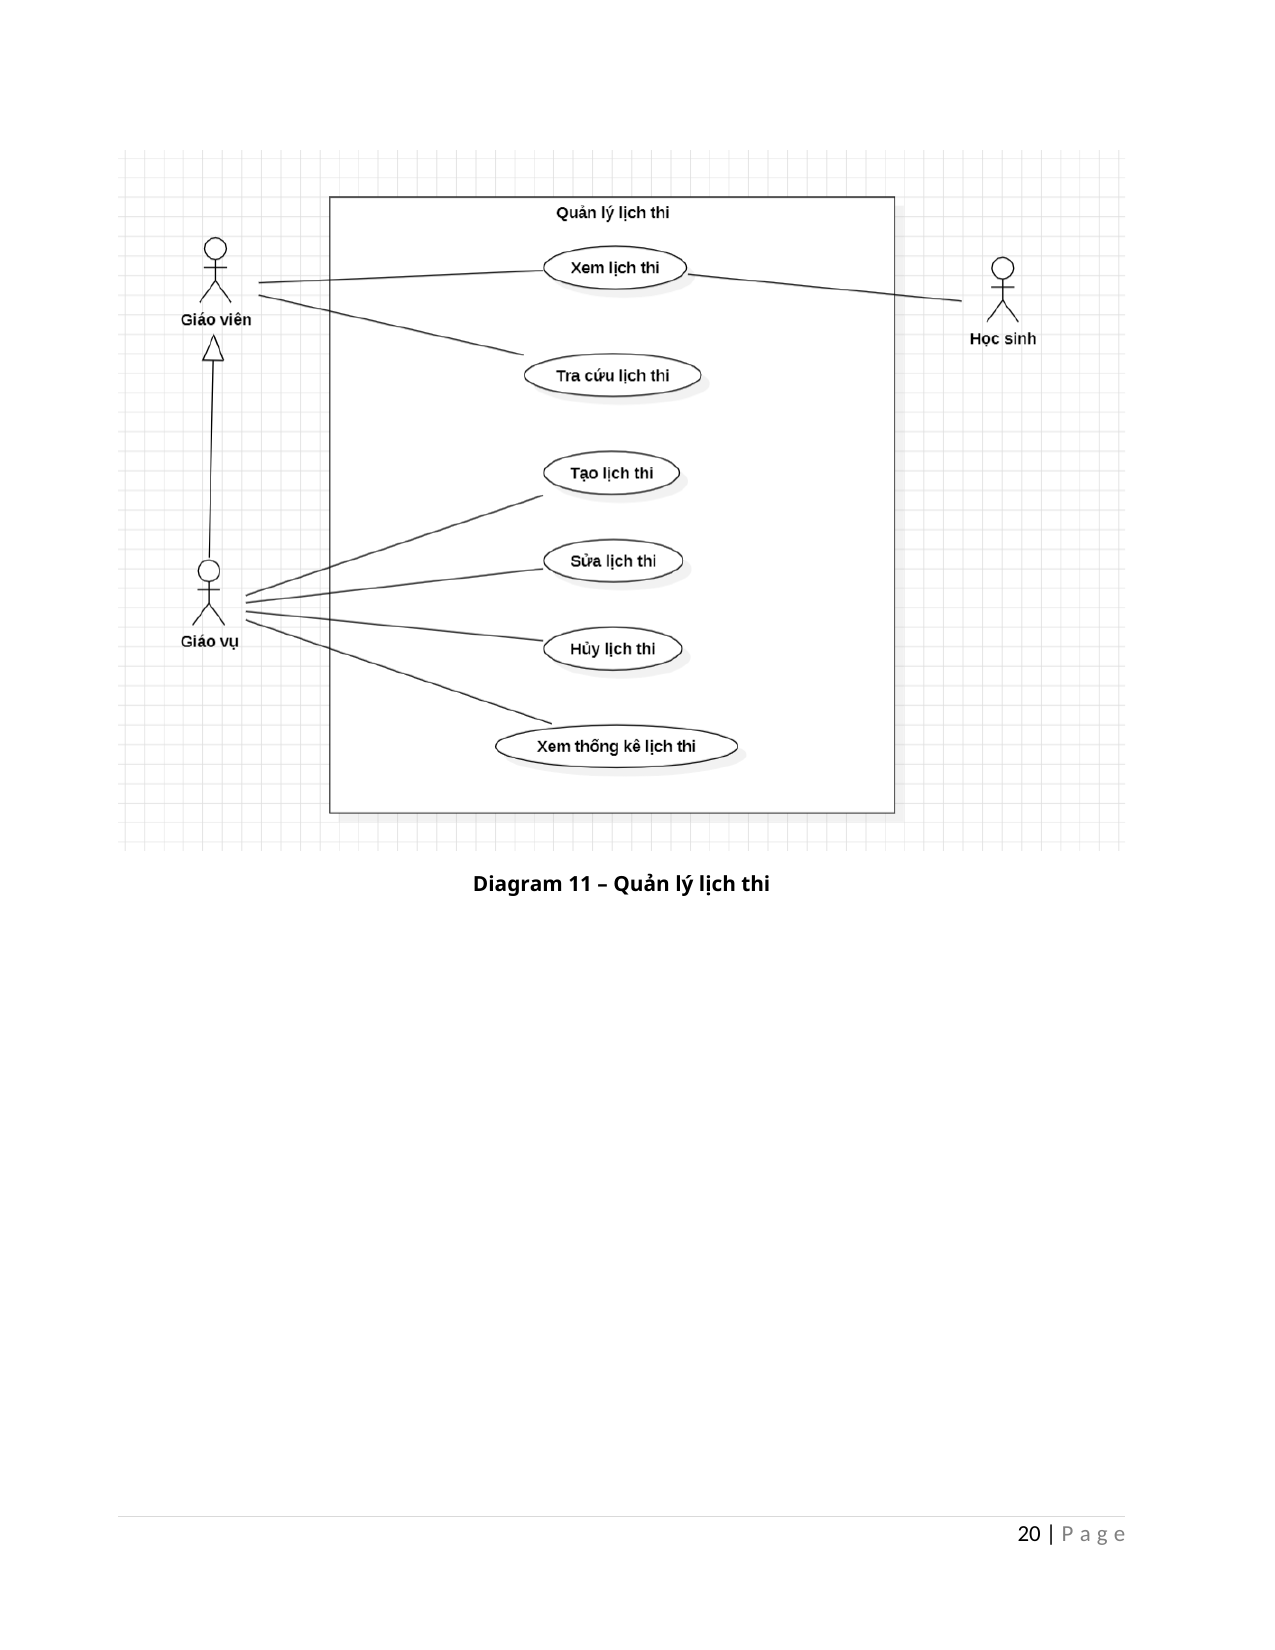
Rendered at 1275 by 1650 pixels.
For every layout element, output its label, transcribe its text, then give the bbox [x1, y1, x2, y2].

subtitle Diagram 11 – Quản lý lịch thi [118, 869, 1125, 898]
picture [118, 150, 1125, 851]
